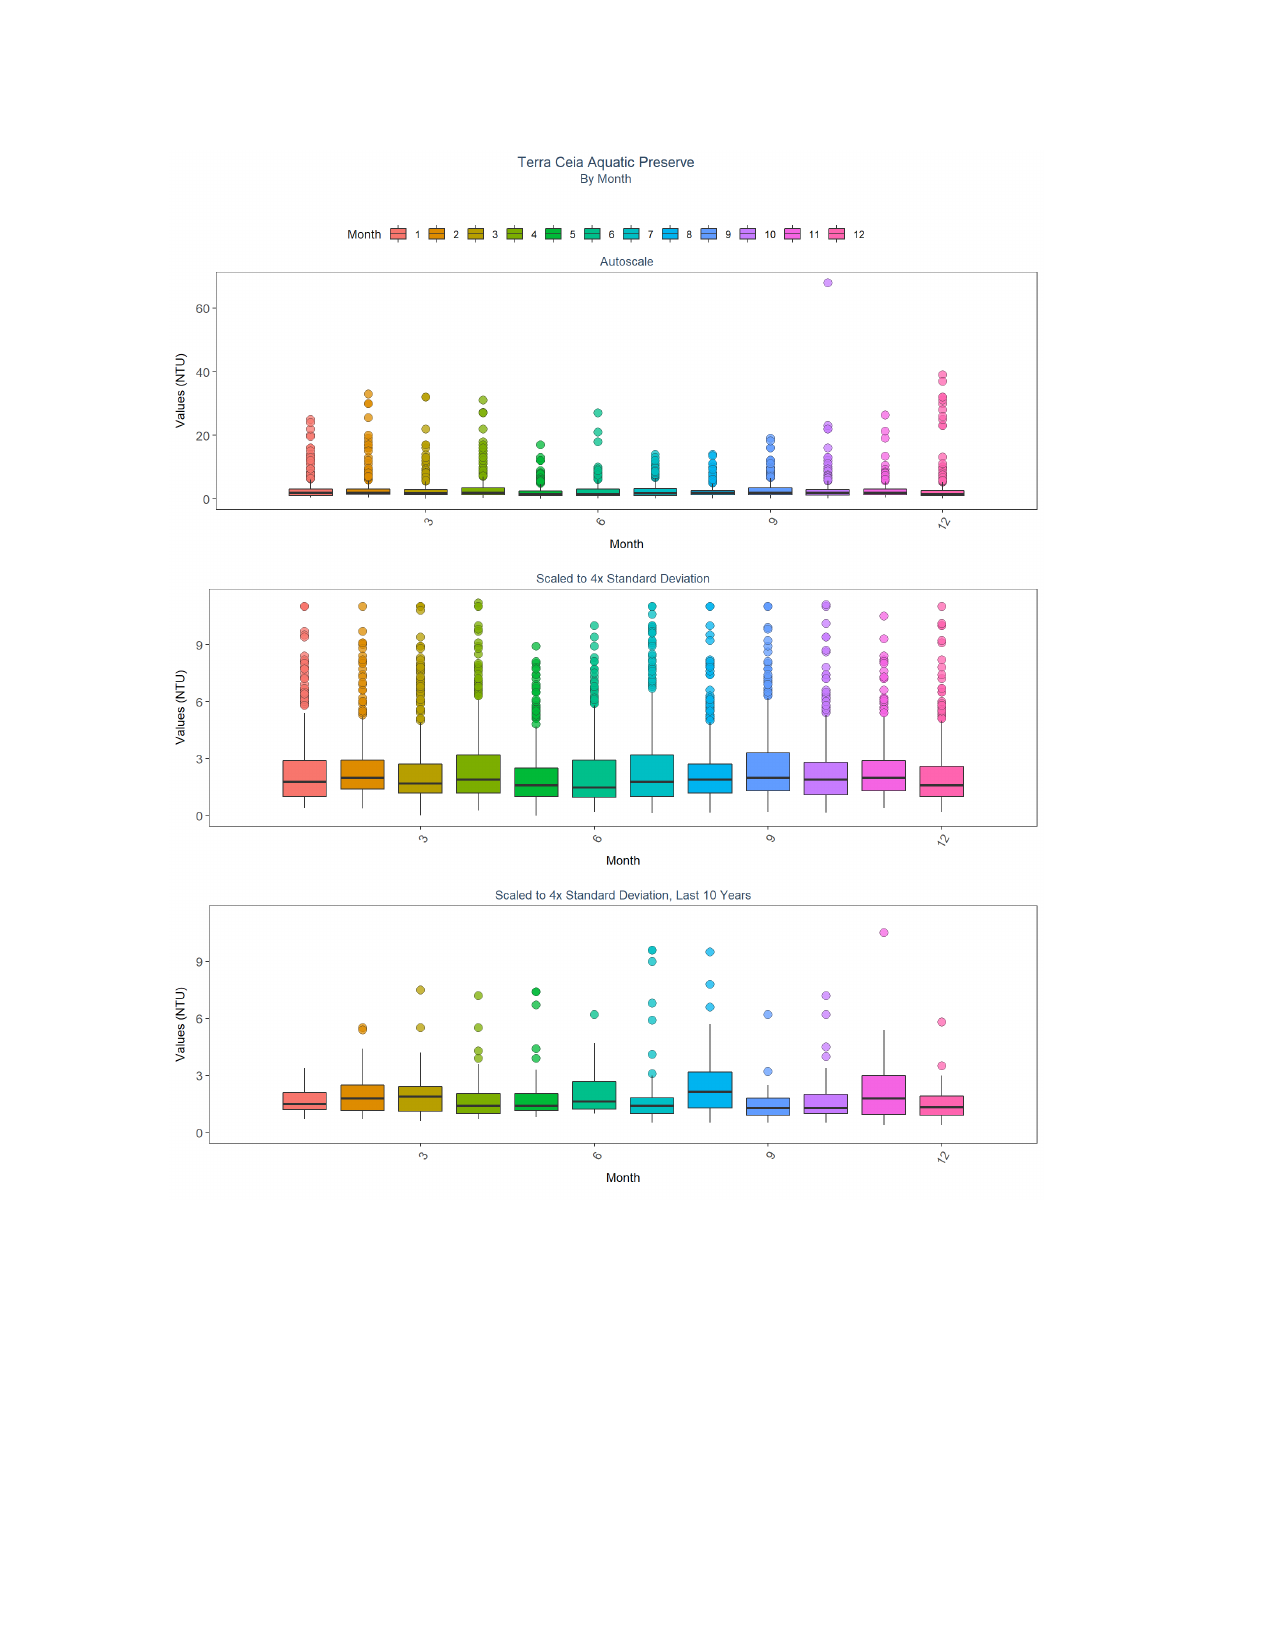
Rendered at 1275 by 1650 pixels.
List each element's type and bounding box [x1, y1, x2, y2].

picture [168, 150, 1044, 1200]
